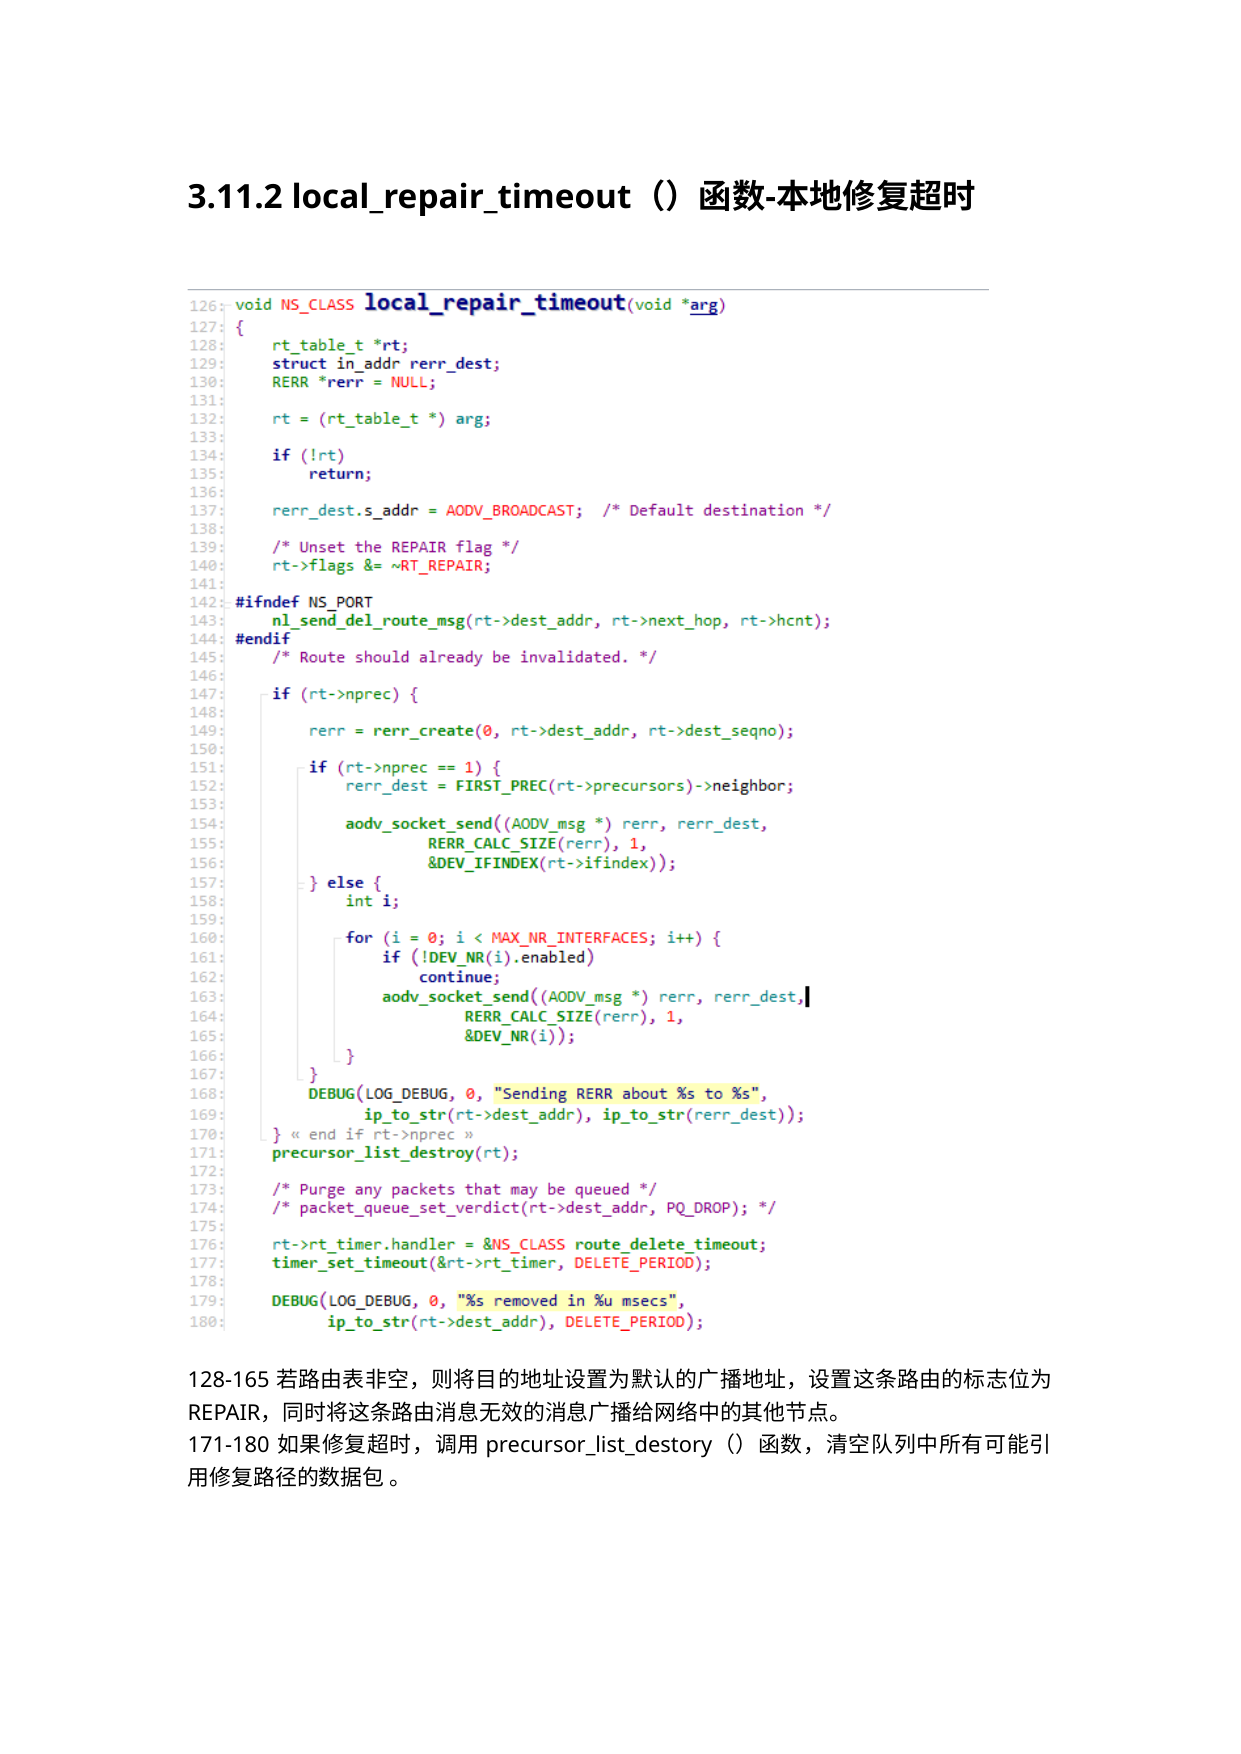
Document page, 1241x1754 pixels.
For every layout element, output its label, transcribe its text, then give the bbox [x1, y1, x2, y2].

picture [187, 289, 989, 1331]
text 171-180 如果修复超时，调用precursor_list_destory（）函数，清空队列中所有可能引用修复路径的数据包 。 [187, 1427, 1053, 1492]
subtitle 3.11.2 local_repair_timeout（）函数-本地修复超时 [187, 162, 1053, 227]
text 128-165 若路由表非空，则将目的地址设置为默认的广播地址，设置这条路由的标志位为REPAIR，同时将这条路由消息无效的消息广播给网络中的其他节点。 [187, 1362, 1053, 1427]
